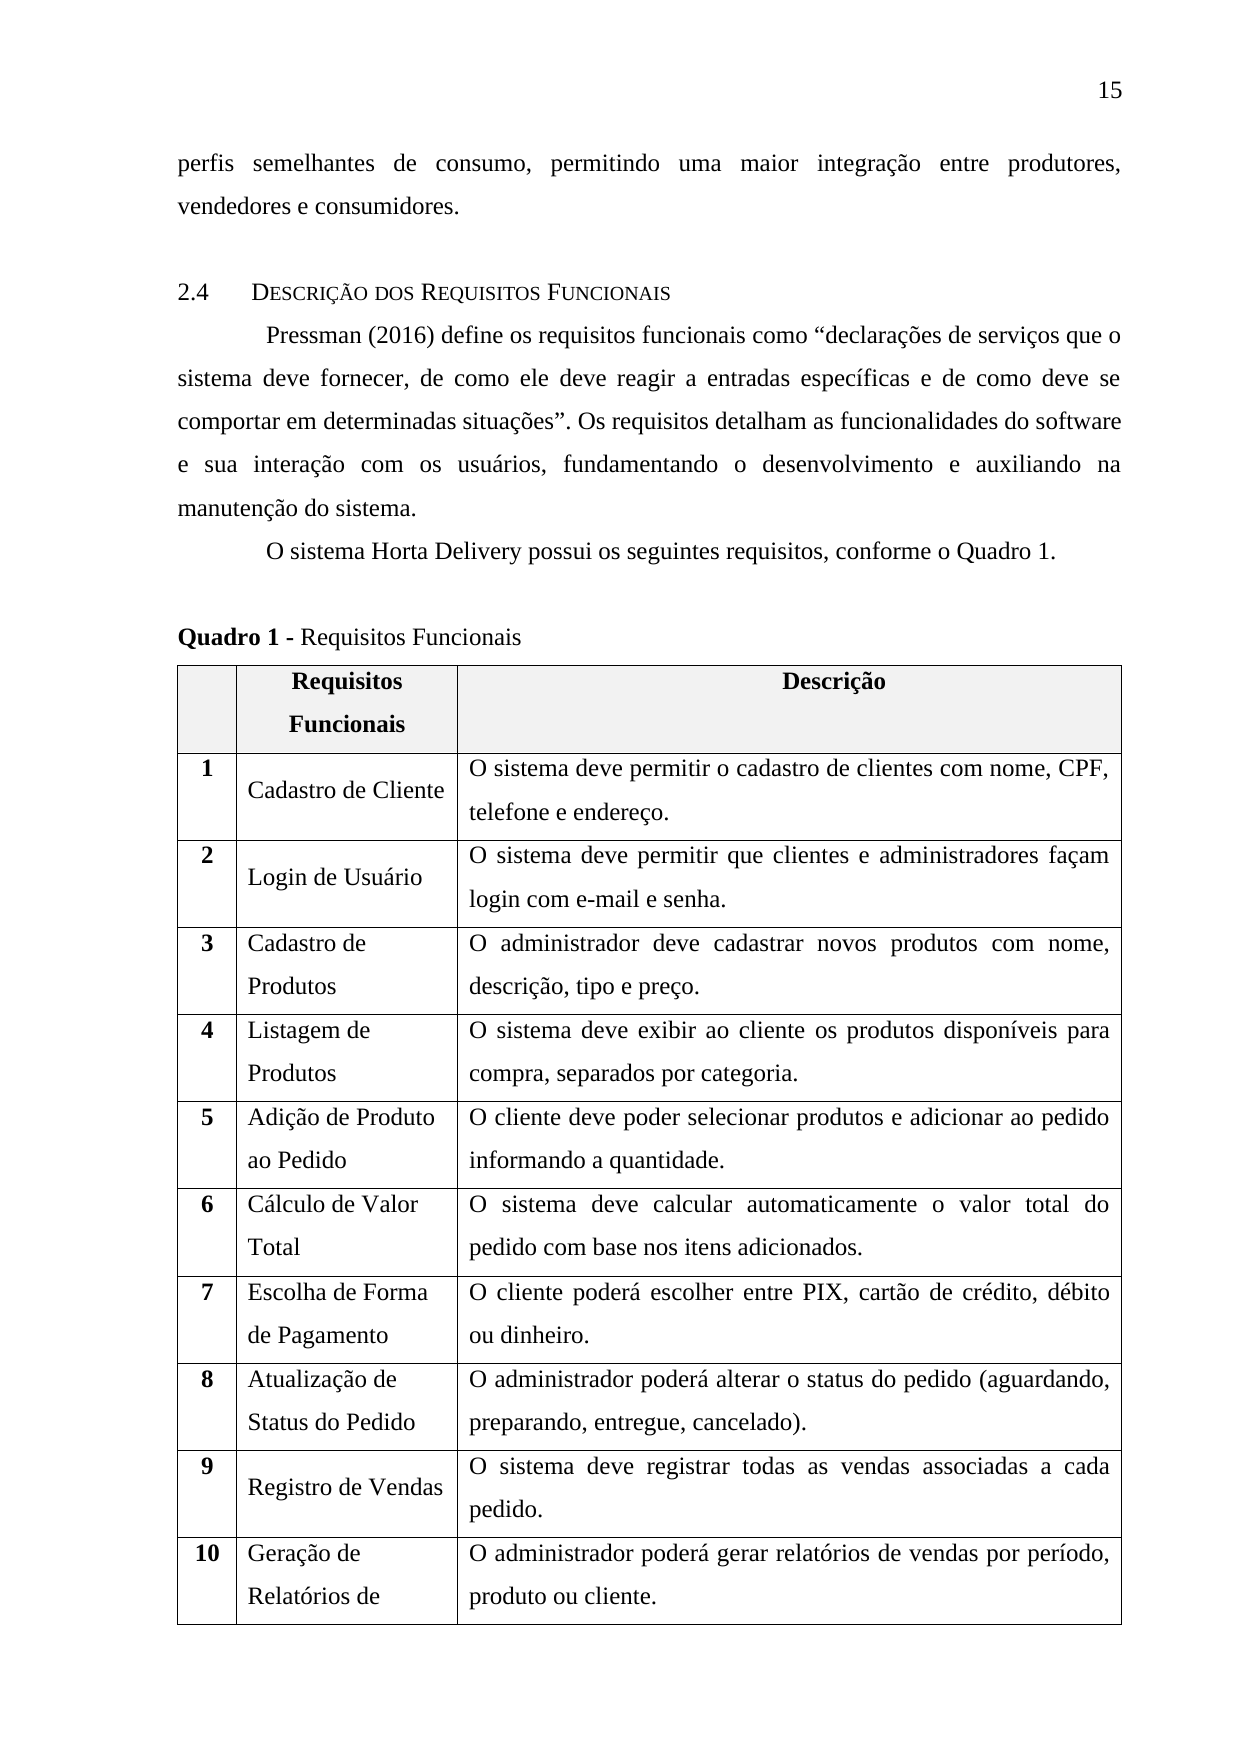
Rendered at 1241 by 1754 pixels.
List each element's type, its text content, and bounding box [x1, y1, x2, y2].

table_cell O sistema deve permitir que clientes e administradores façam login com e-mail e senha. [458, 841, 1121, 927]
table_cell Registro de Vendas [237, 1451, 457, 1537]
table_cell 9 [178, 1451, 236, 1537]
table_header Requisitos Funcionais [237, 666, 457, 752]
table_cell 10 [178, 1538, 236, 1624]
table_cell O sistema deve calcular automaticamente o valor total do pedido com base nos itens adicionados. [458, 1189, 1121, 1276]
table_cell O sistema deve exibir ao cliente os produtos disponíveis para compra, separados por categoria. [458, 1015, 1121, 1101]
table_header Descrição [458, 666, 1121, 752]
table_cell Cadastro de Produtos [237, 928, 457, 1014]
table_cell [458, 1538, 1121, 1624]
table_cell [237, 1538, 457, 1624]
table_cell O sistema deve permitir o cadastro de clientes com nome, CPF, telefone e endereço. [458, 754, 1121, 839]
table_cell 1 [178, 754, 236, 839]
table_cell O administrador poderá alterar o status do pedido (aguardando, preparando, entregue, cancelado). [458, 1364, 1121, 1450]
table_cell Cadastro de Cliente [237, 754, 457, 839]
table_cell O cliente poderá escolher entre PIX, cartão de crédito, débito ou dinheiro. [458, 1277, 1121, 1363]
text Pressman (2016) define os requisitos funcionais como “declarações de serviços que o sistema deve fornecer, de como ele deve reagir a entradas específicas e de como deve se comportar em determinadas situações”. Os requisitos detalham as funcionalidades do software e sua interação com os usuários, fundamentando o desenvolvimento e auxiliando na manutenção do sistema. [177, 320, 1122, 521]
subtitle Descrição dos Requisitos Funcionais [177, 277, 1122, 306]
table_cell 2 [178, 841, 236, 927]
table_cell 7 [178, 1277, 236, 1363]
table_cell 5 [178, 1102, 236, 1188]
table_cell O administrador deve cadastrar novos produtos com nome, descrição, tipo e preço. [458, 928, 1121, 1014]
table_cell O sistema deve registrar todas as vendas associadas a cada pedido. [458, 1451, 1121, 1537]
table_cell Cálculo de Valor Total [237, 1189, 457, 1276]
table_header [178, 666, 236, 752]
table_cell 8 [178, 1364, 236, 1450]
table_cell 3 [178, 928, 236, 1014]
text O sistema Horta Delivery possui os seguintes requisitos, conforme o Quadro 1. [177, 536, 1122, 564]
table_cell O cliente deve poder selecionar produtos e adicionar ao pedido informando a quantidade. [458, 1102, 1121, 1188]
table_cell 4 [178, 1015, 236, 1101]
table_cell Listagem de Produtos [237, 1015, 457, 1101]
table_cell Login de Usuário [237, 841, 457, 927]
text Quadro 1 - Requisitos Funcionais [177, 622, 1122, 651]
table_cell Adição de Produto ao Pedido [237, 1102, 457, 1188]
table_cell Atualização de Status do Pedido [237, 1364, 457, 1450]
table_cell 6 [178, 1189, 236, 1276]
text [177, 148, 1122, 219]
table_cell Escolha de Forma de Pagamento [237, 1277, 457, 1363]
